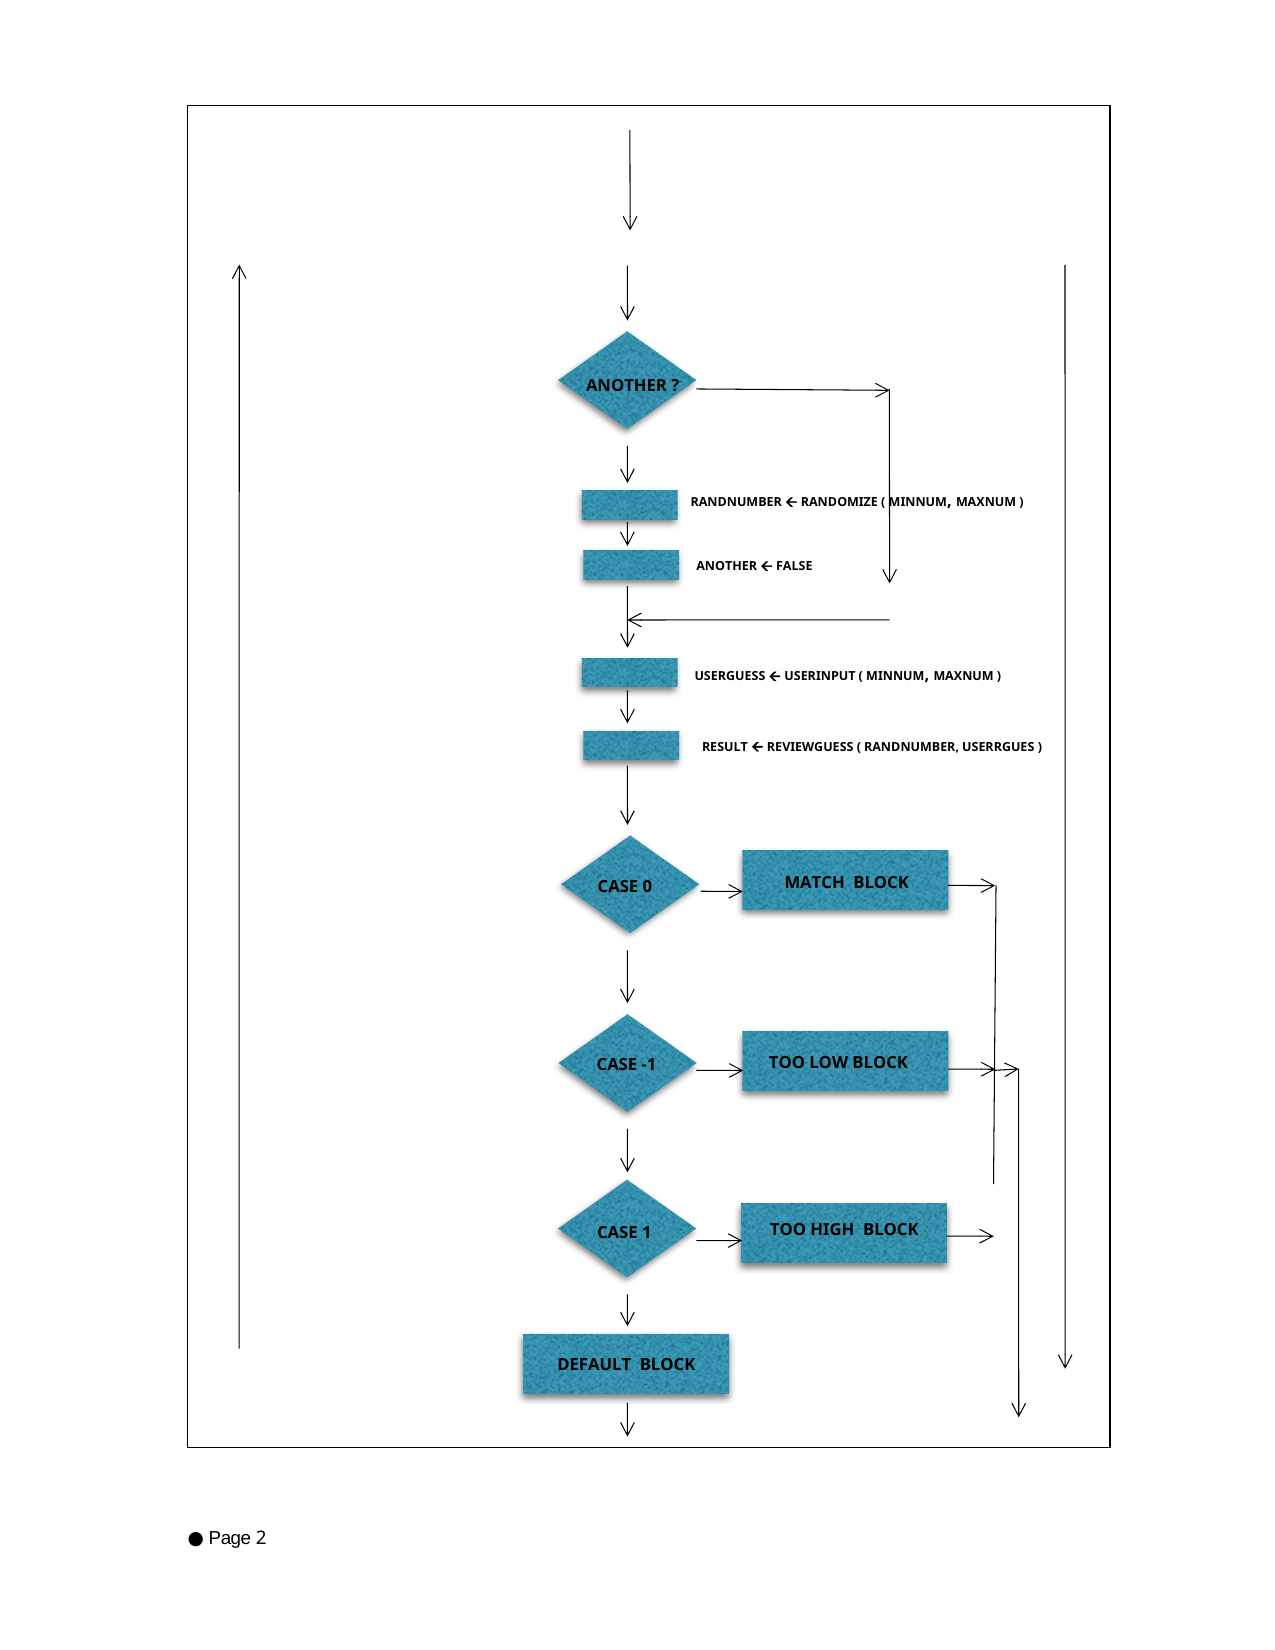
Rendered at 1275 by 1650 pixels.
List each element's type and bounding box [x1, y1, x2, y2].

picture [581, 490, 678, 520]
picture [742, 1031, 949, 1091]
picture [558, 331, 697, 429]
picture [741, 1203, 947, 1263]
picture [523, 1334, 730, 1394]
picture [583, 731, 680, 760]
picture [583, 550, 680, 580]
picture [561, 835, 700, 934]
picture [742, 850, 949, 910]
picture [558, 1014, 697, 1112]
picture [581, 658, 678, 687]
picture [558, 1179, 697, 1278]
